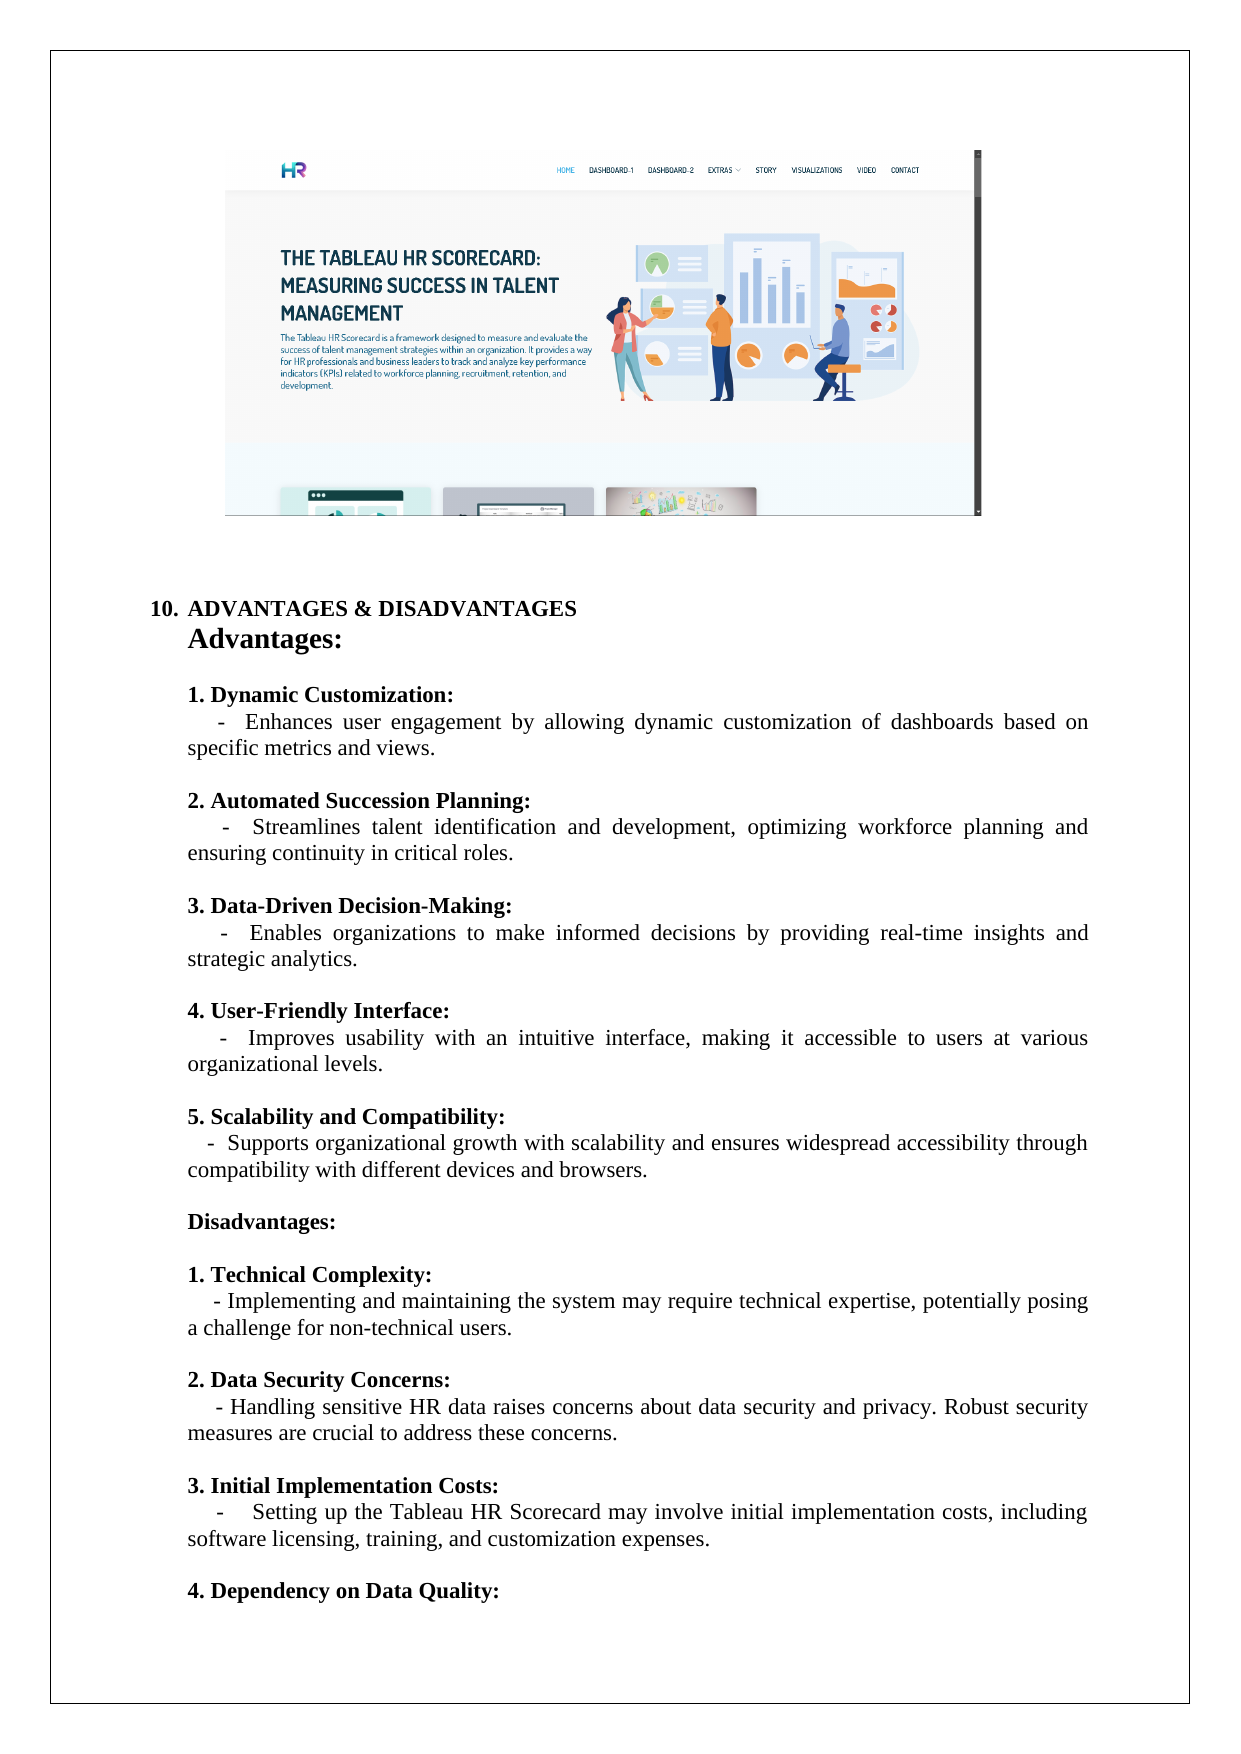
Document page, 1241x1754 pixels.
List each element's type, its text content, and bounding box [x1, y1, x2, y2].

text 4. User-Friendly Interface: [187, 998, 1090, 1024]
text 3. Initial Implementation Costs: [187, 1472, 1090, 1498]
text - Implementing and maintaining the system may require technical expertise, potentially posing a challenge for non-technical users. [187, 1287, 1090, 1340]
text Advantages: [187, 621, 1090, 655]
text 4. Dependency on Data Quality: [187, 1577, 1090, 1604]
text - Enhances user engagement by allowing dynamic customization of dashboards based on specific metrics and views. [187, 708, 1090, 760]
text 1. Dynamic Customization: [187, 681, 1090, 708]
text Disadvantages: [187, 1208, 1090, 1235]
text - Handling sensitive HR data raises concerns about data security and privacy. Robust security measures are crucial to address these concerns. [187, 1393, 1090, 1446]
text 2. Data Security Concerns: [187, 1367, 1090, 1393]
text - Improves usability with an intuitive interface, making it accessible to users at various organizational levels. [187, 1024, 1090, 1077]
text 1. Technical Complexity: [187, 1261, 1090, 1287]
text 2. Automated Succession Planning: [187, 787, 1090, 813]
text - Streamlines talent identification and development, optimizing workforce planning and ensuring continuity in critical roles. [187, 813, 1090, 866]
list ADVANTAGES & DISADVANTAGES [150, 595, 1090, 621]
text - Enables organizations to make informed decisions by providing real-time insights and strategic analytics. [187, 918, 1090, 971]
text 3. Data-Driven Decision-Making: [187, 892, 1090, 918]
picture [225, 150, 982, 516]
text 5. Scalability and Compatibility: [187, 1103, 1090, 1129]
text - Setting up the Tableau HR Scorecard may involve initial implementation costs, including software licensing, training, and customization expenses. [187, 1498, 1090, 1551]
text - Supports organizational growth with scalability and ensures widespread accessibility through compatibility with different devices and browsers. [187, 1129, 1090, 1182]
